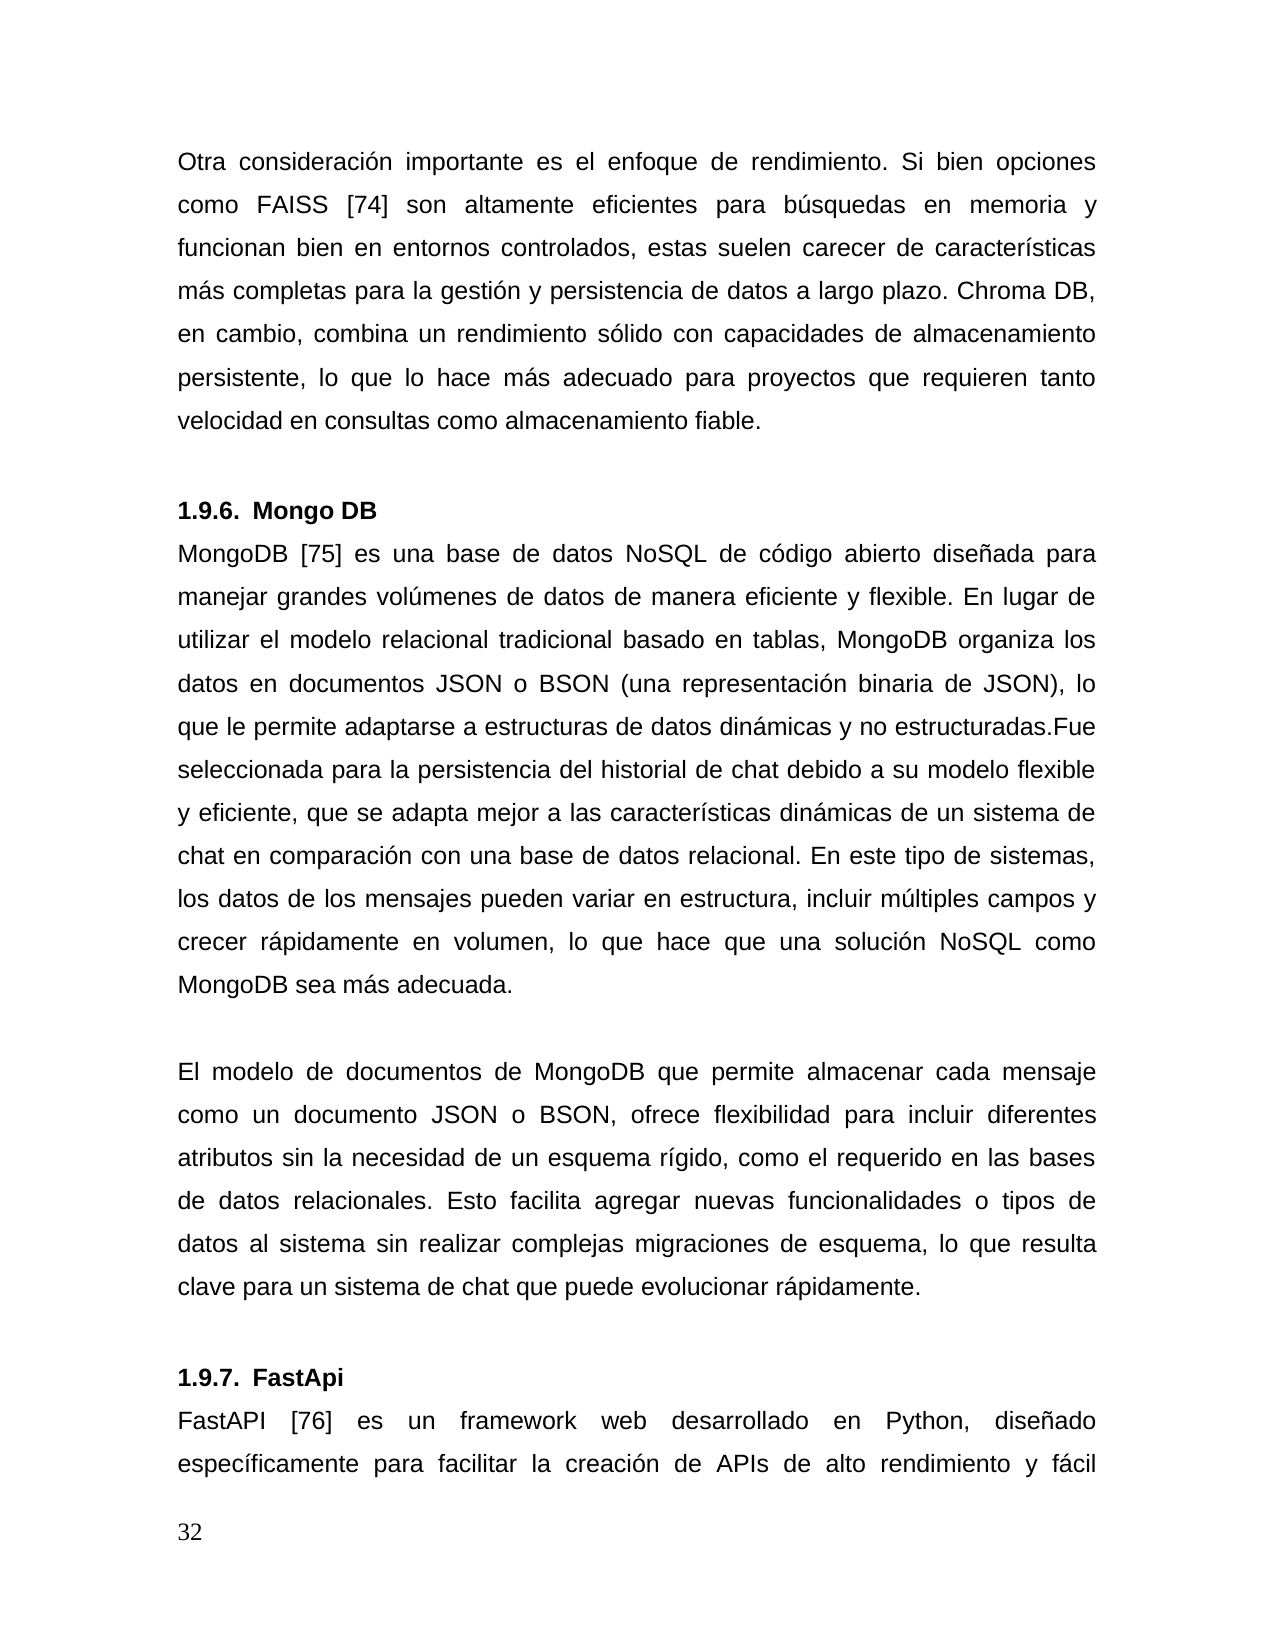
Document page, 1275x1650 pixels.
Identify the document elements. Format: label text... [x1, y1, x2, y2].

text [177, 1406, 1098, 1478]
text El modelo de documentos de MongoDB que permite almacenar cada mensaje como un documento JSON o BSON, ofrece flexibilidad para incluir diferentes atributos sin la necesidad de un esquema rígido, como el requerido en las bases de datos relacionales. Esto facilita agregar nuevas funcionalidades o tipos de datos al sistema sin realizar complejas migraciones de esquema, lo que resulta clave para un sistema de chat que puede evolucionar rápidamente. [177, 1057, 1098, 1301]
subtitle Mongo DB [177, 496, 1098, 525]
text Otra consideración importante es el enfoque de rendimiento. Si bien opciones como FAISS [74] son altamente eficientes para búsquedas en memoria y funcionan bien en entornos controlados, estas suelen carecer de características más completas para la gestión y persistencia de datos a largo plazo. Chroma DB, en cambio, combina un rendimiento sólido con capacidades de almacenamiento persistente, lo que lo hace más adecuado para proyectos que requieren tanto velocidad en consultas como almacenamiento fiable. [177, 147, 1098, 434]
text MongoDB [75] es una base de datos NoSQL de código abierto diseñada para manejar grandes volúmenes de datos de manera eficiente y flexible. En lugar de utilizar el modelo relacional tradicional basado en tablas, MongoDB organiza los datos en documentos JSON o BSON (una representación binaria de JSON), lo que le permite adaptarse a estructuras de datos dinámicas y no estructuradas.Fue seleccionada para la persistencia del historial de chat debido a su modelo flexible y eficiente, que se adapta mejor a las características dinámicas de un sistema de chat en comparación con una base de datos relacional. En este tipo de sistemas, los datos de los mensajes pueden variar en estructura, incluir múltiples campos y crecer rápidamente en volumen, lo que hace que una solución NoSQL como MongoDB sea más adecuada. [177, 539, 1098, 999]
subtitle FastApi [177, 1363, 1098, 1392]
